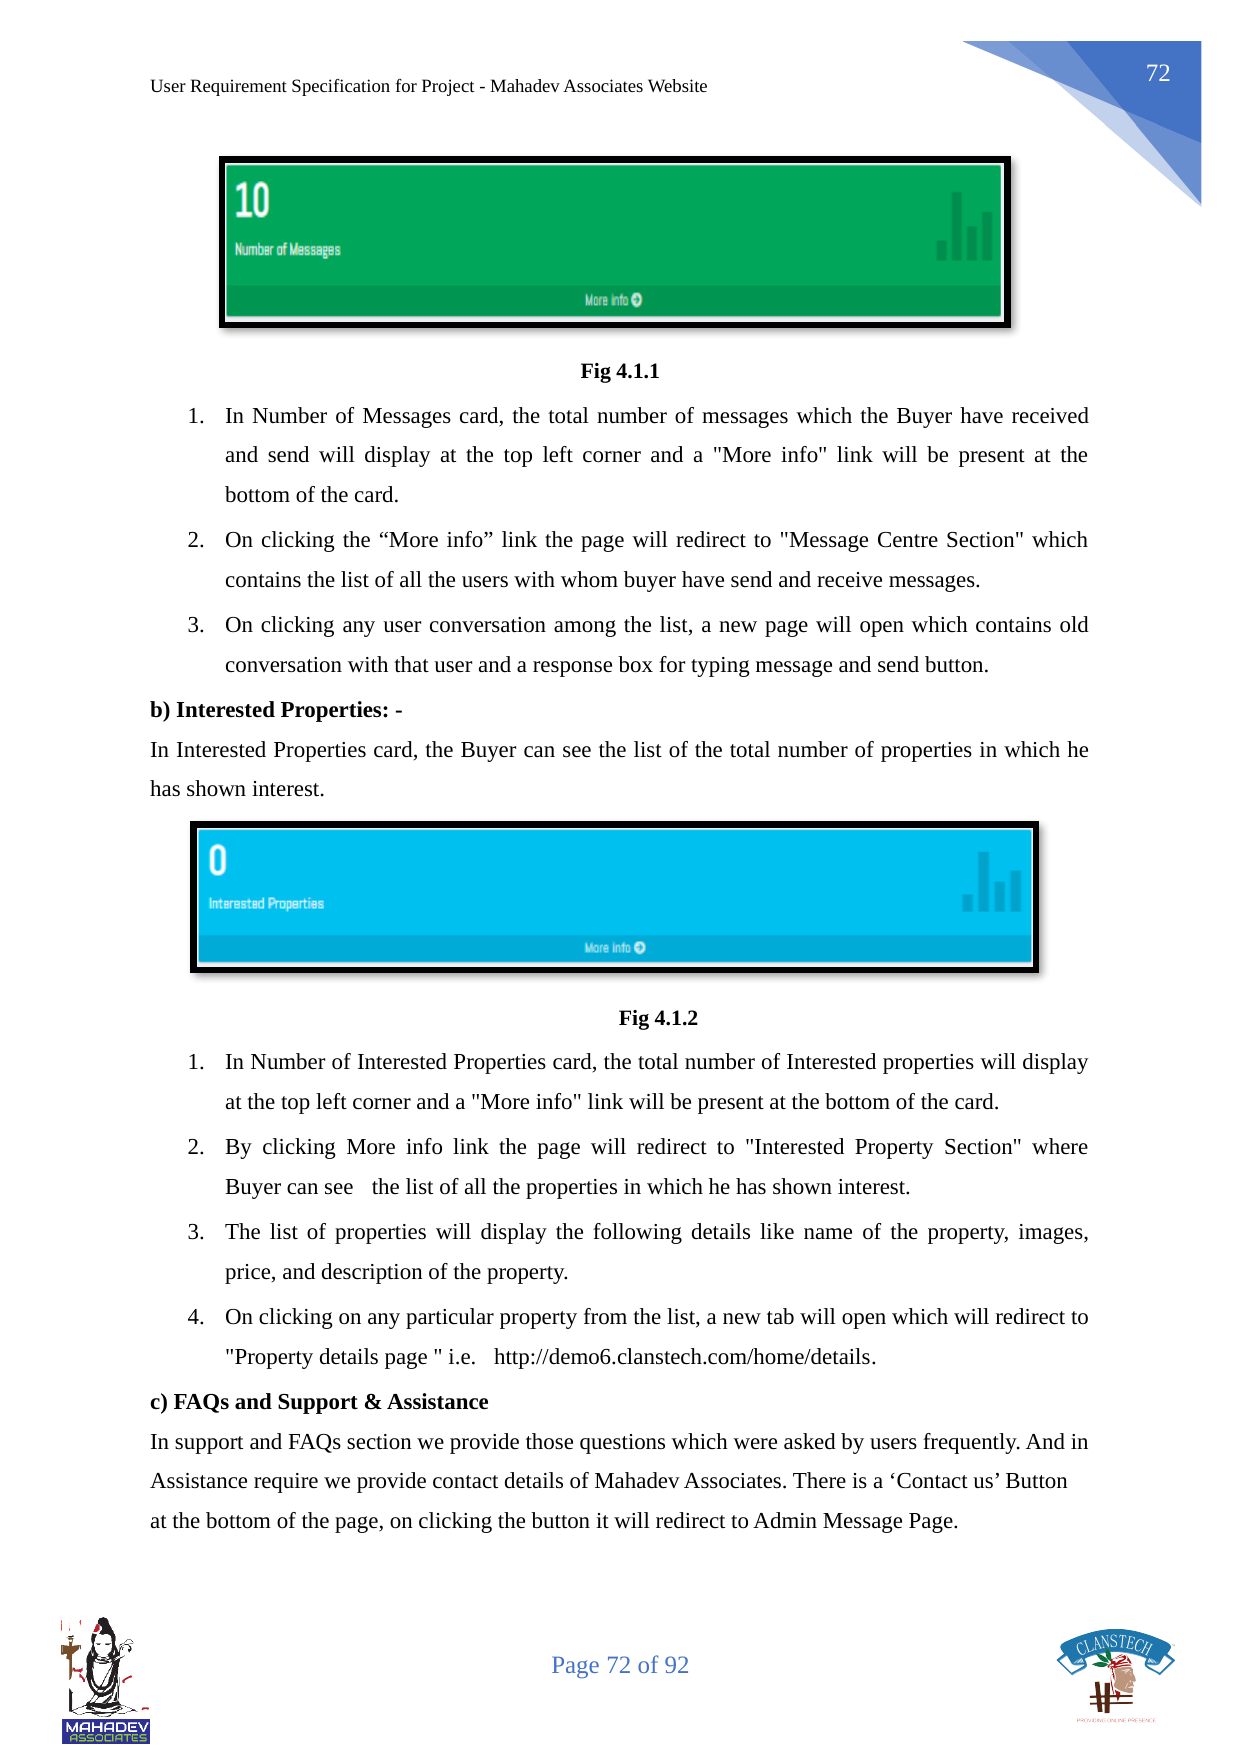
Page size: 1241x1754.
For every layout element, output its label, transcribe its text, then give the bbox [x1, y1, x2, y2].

text Fig 4.1.1 [150, 358, 1090, 383]
picture [197, 828, 1033, 967]
picture [225, 163, 1004, 322]
list On clicking the “More info” link the page will redirect to "Message Centre Section" which contains the list of all the users with whom buyer have send and receive messages. [187, 527, 1090, 592]
picture [1056, 1629, 1175, 1724]
list On clicking on any particular property from the list, a new tab will open which will redirect to "Property details page " i.e. http://demo6.clanstech.com/home/details. [187, 1303, 1090, 1369]
list In Number of Messages card, the total number of messages which the Buyer have received and send will display at the top left corner and a "More info" link will be present at the bottom of the card. [187, 402, 1090, 507]
text b) Interested Properties: - [150, 697, 1090, 723]
list By clicking More info link the page will redirect to "Interested Property Section" where Buyer can see the list of all the properties in which he has shown interest. [187, 1133, 1090, 1199]
picture [962, 41, 1202, 207]
list On clicking any user conversation among the list, a new page will open which contains old conversation with that user and a response box for typing message and send button. [187, 612, 1090, 677]
text In support and FAQs section we provide those questions which were asked by users frequently. And in Assistance require we provide contact details of Mahadev Associates. There is a ‘Contact us’ Button at the bottom of the page, on clicking the button it will redirect to Admin Message Page. [150, 1428, 1090, 1533]
list In Number of Interested Properties card, the total number of Interested properties will display at the top left corner and a "More info" link will be present at the bottom of the card. [187, 1048, 1090, 1114]
list The list of properties will display the following details like name of the property, images, price, and description of the property. [187, 1218, 1090, 1284]
text c) FAQs and Support & Assistance [150, 1388, 1090, 1415]
picture [60, 1601, 150, 1744]
text In Interested Properties card, the Buyer can see the list of the total number of properties in which he has shown interest. [150, 736, 1090, 802]
text Fig 4.1.2 [150, 1004, 1090, 1030]
